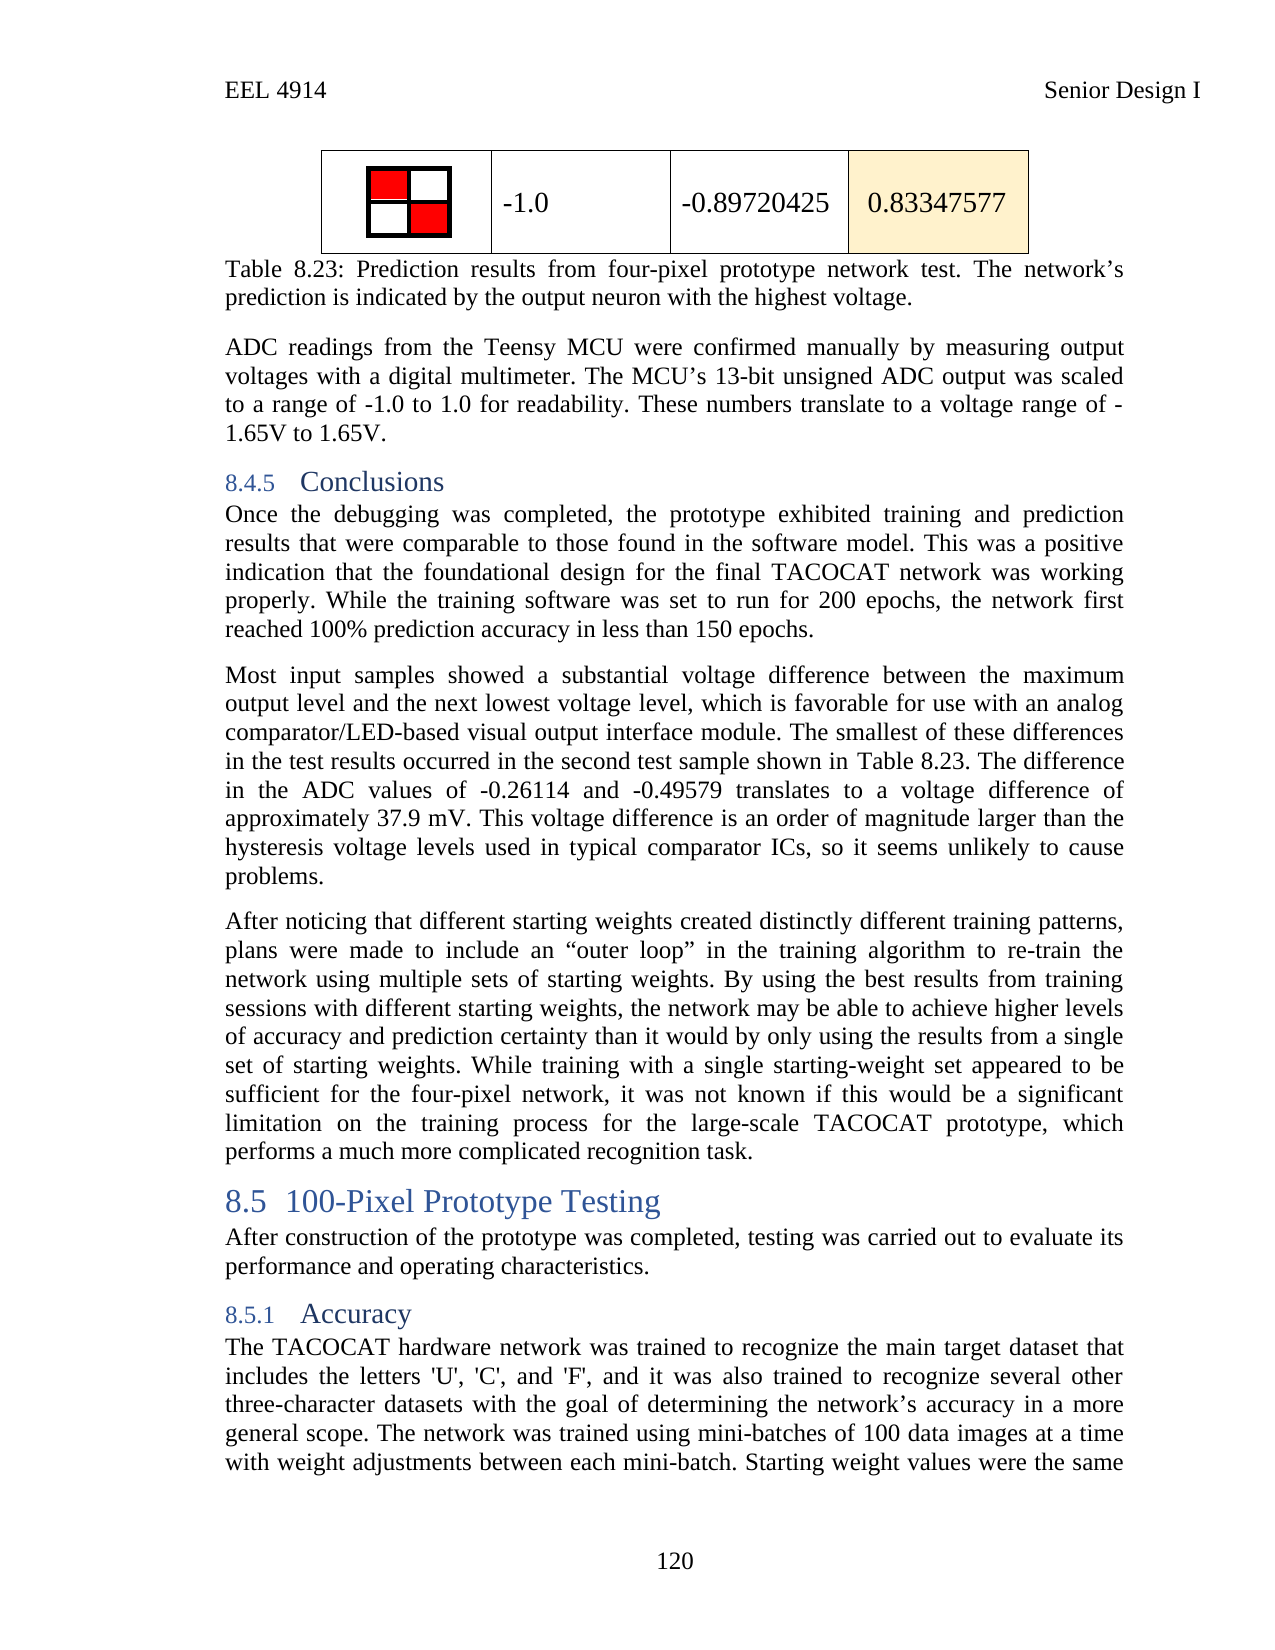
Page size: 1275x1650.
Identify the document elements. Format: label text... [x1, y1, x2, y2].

subtitle 100-Pixel Prototype Testing [225, 1182, 1125, 1220]
text After noticing that different starting weights created distinctly different training patterns, plans were made to include an “outer loop” in the training algorithm to re-train the network using multiple sets of starting weights. By using the best results from training sessions with different starting weights, the network may be able to achieve higher levels of accuracy and prediction certainty than it would by only using the results from a single set of starting weights. While training with a single starting-weight set appeared to be sufficient for the four-pixel network, it was not known if this would be a significant limitation on the training process for the large-scale TACOCAT prototype, which performs a much more complicated recognition task. [225, 906, 1125, 1165]
text ADC readings from the Teensy MCU were confirmed manually by measuring output voltages with a digital multimeter. The MCU’s 13-bit unsigned ADC output was scaled to a range of -1.0 to 1.0 for readability. These numbers translate to a voltage range of -1.65V to 1.65V. [225, 332, 1125, 447]
text Once the debugging was completed, the prototype exhibited training and prediction results that were comparable to those found in the software model. This was a positive indication that the foundational design for the final TACOCAT network was working properly. While the training software was set to run for 200 epochs, the network first reached 100% prediction accuracy in less than 150 epochs. [225, 499, 1125, 643]
table_cell -1.0 [492, 151, 670, 253]
table_cell -0.89720425 [671, 151, 848, 253]
table_cell 0.83347577 [849, 151, 1028, 253]
table_cell [322, 151, 491, 253]
text After construction of the prototype was completed, testing was carried out to evaluate its performance and operating characteristics. [225, 1222, 1125, 1280]
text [225, 1332, 1125, 1476]
subtitle Conclusions [225, 464, 1125, 497]
subtitle Accuracy [225, 1297, 1125, 1330]
